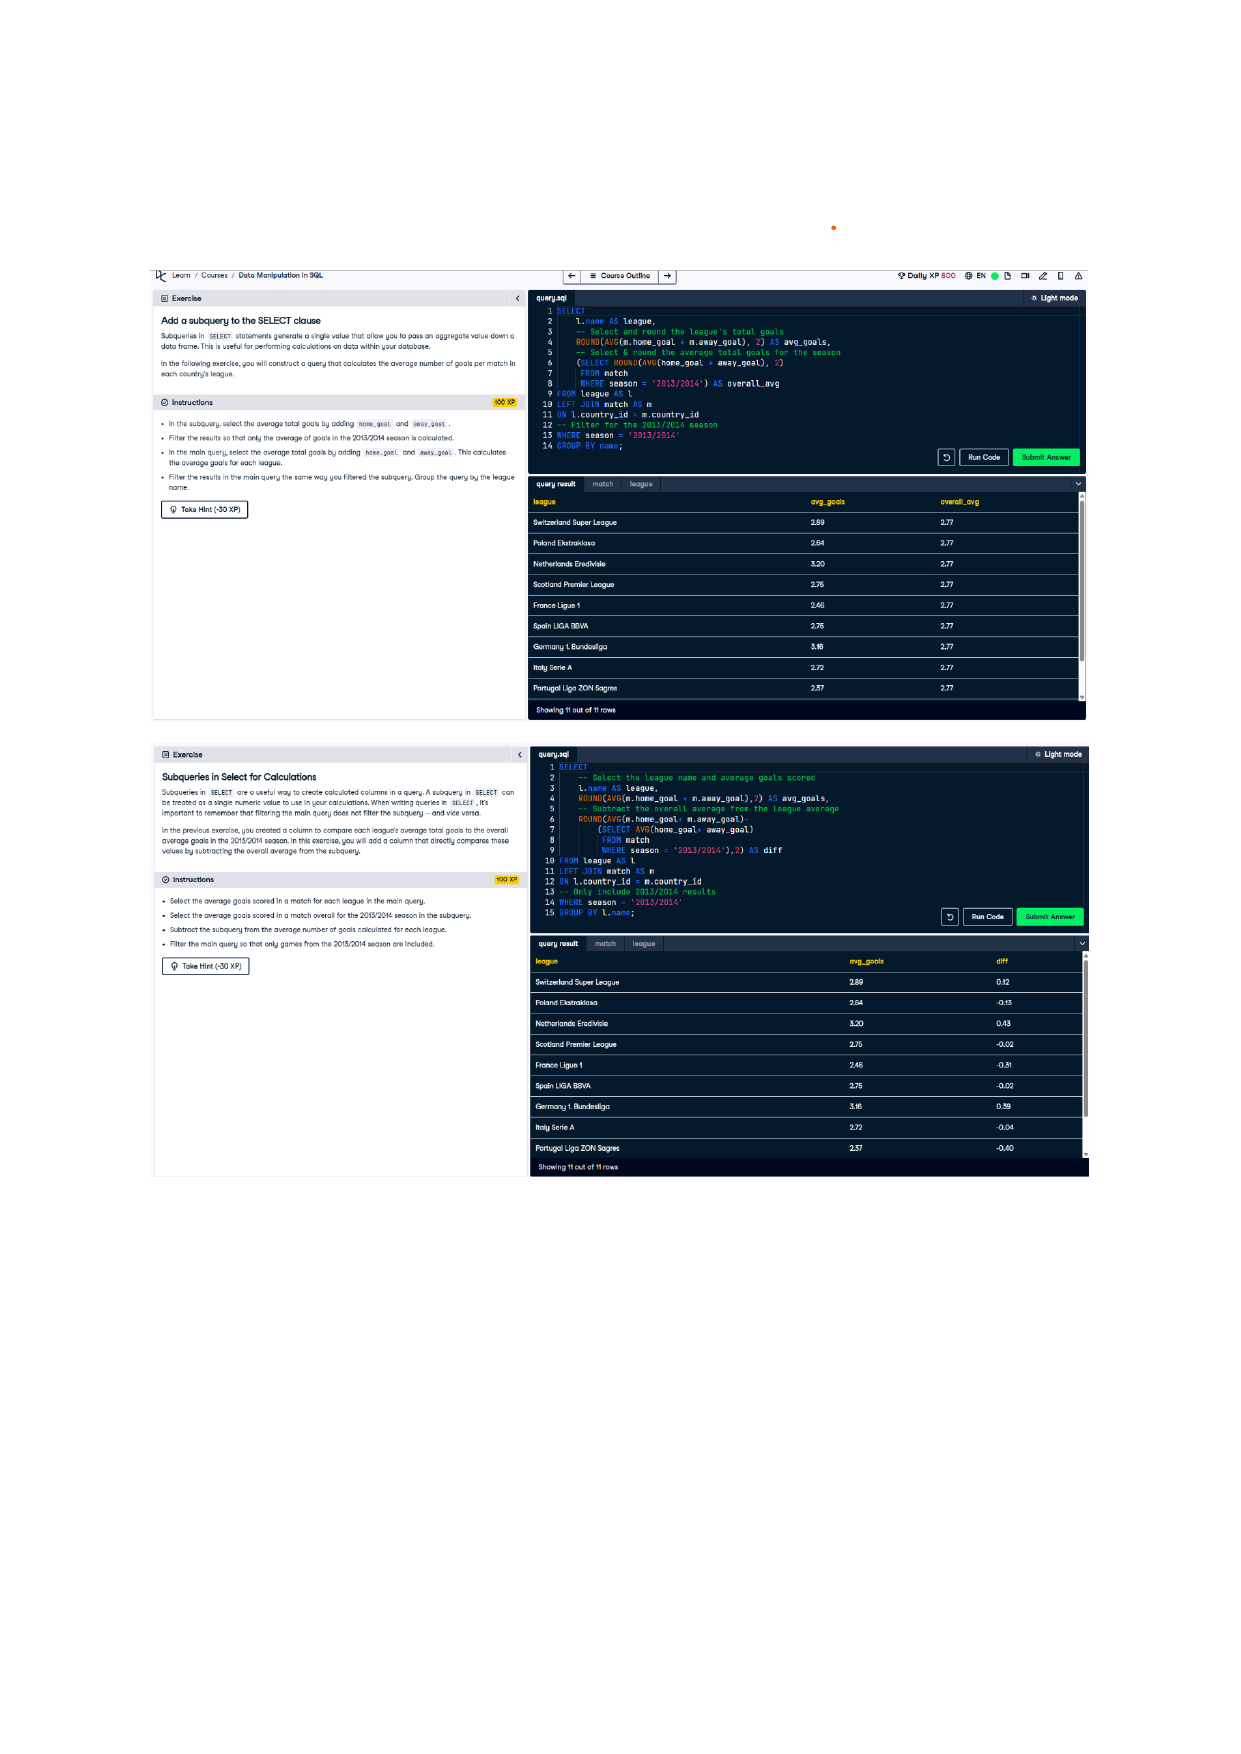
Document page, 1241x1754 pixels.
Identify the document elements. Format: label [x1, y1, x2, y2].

picture [150, 742, 1089, 1177]
picture [150, 225, 1088, 721]
